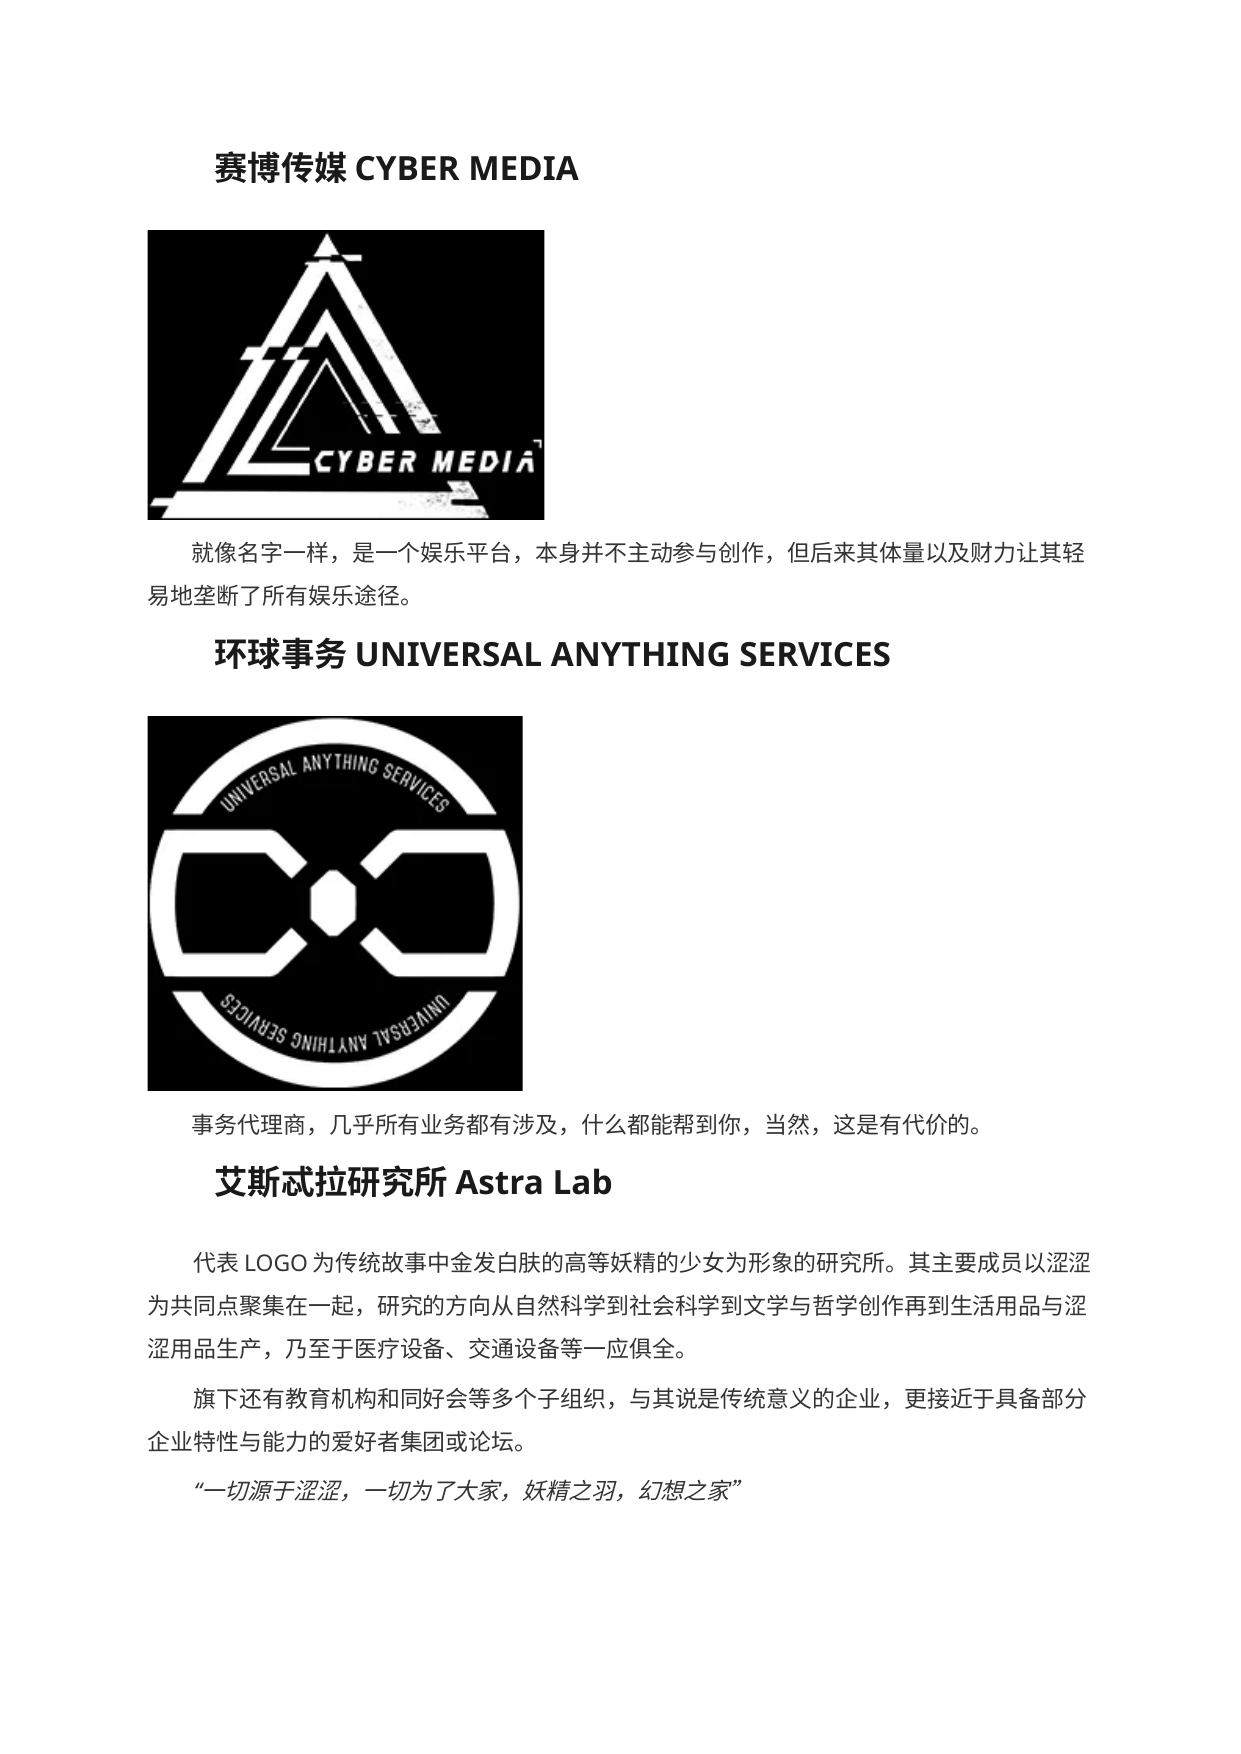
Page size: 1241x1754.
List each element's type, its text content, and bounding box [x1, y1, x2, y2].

text 代表LOGO为传统故事中金发白肤的高等妖精的少女为形象的研究所。其主要成员以涩涩为共同点聚集在一起，研究的方向从自然科学到社会科学到文学与哲学创作再到生活用品与涩涩用品生产，乃至于医疗设备、交通设备等一应俱全。 [148, 1245, 1093, 1364]
subtitle 环球事务UNIVERSAL ANYTHING SERVICES [148, 627, 1093, 676]
picture [147, 230, 545, 520]
subtitle 赛博传媒CYBER MEDIA [148, 142, 1093, 190]
text “一切源于涩涩，一切为了大家，妖精之羽，幻想之家” [148, 1473, 1093, 1506]
picture [147, 716, 523, 1091]
text 就像名字一样，是一个娱乐平台，本身并不主动参与创作，但后来其体量以及财力让其轻易地垄断了所有娱乐途径。 [148, 535, 1093, 611]
text 事务代理商，几乎所有业务都有涉及，什么都能帮到你，当然，这是有代价的。 [148, 1107, 1093, 1140]
subtitle 艾斯忒拉研究所 Astra Lab [148, 1156, 1093, 1204]
text 旗下还有教育机构和同好会等多个子组织，与其说是传统意义的企业，更接近于具备部分企业特性与能力的爱好者集团或论坛。 [148, 1380, 1093, 1457]
